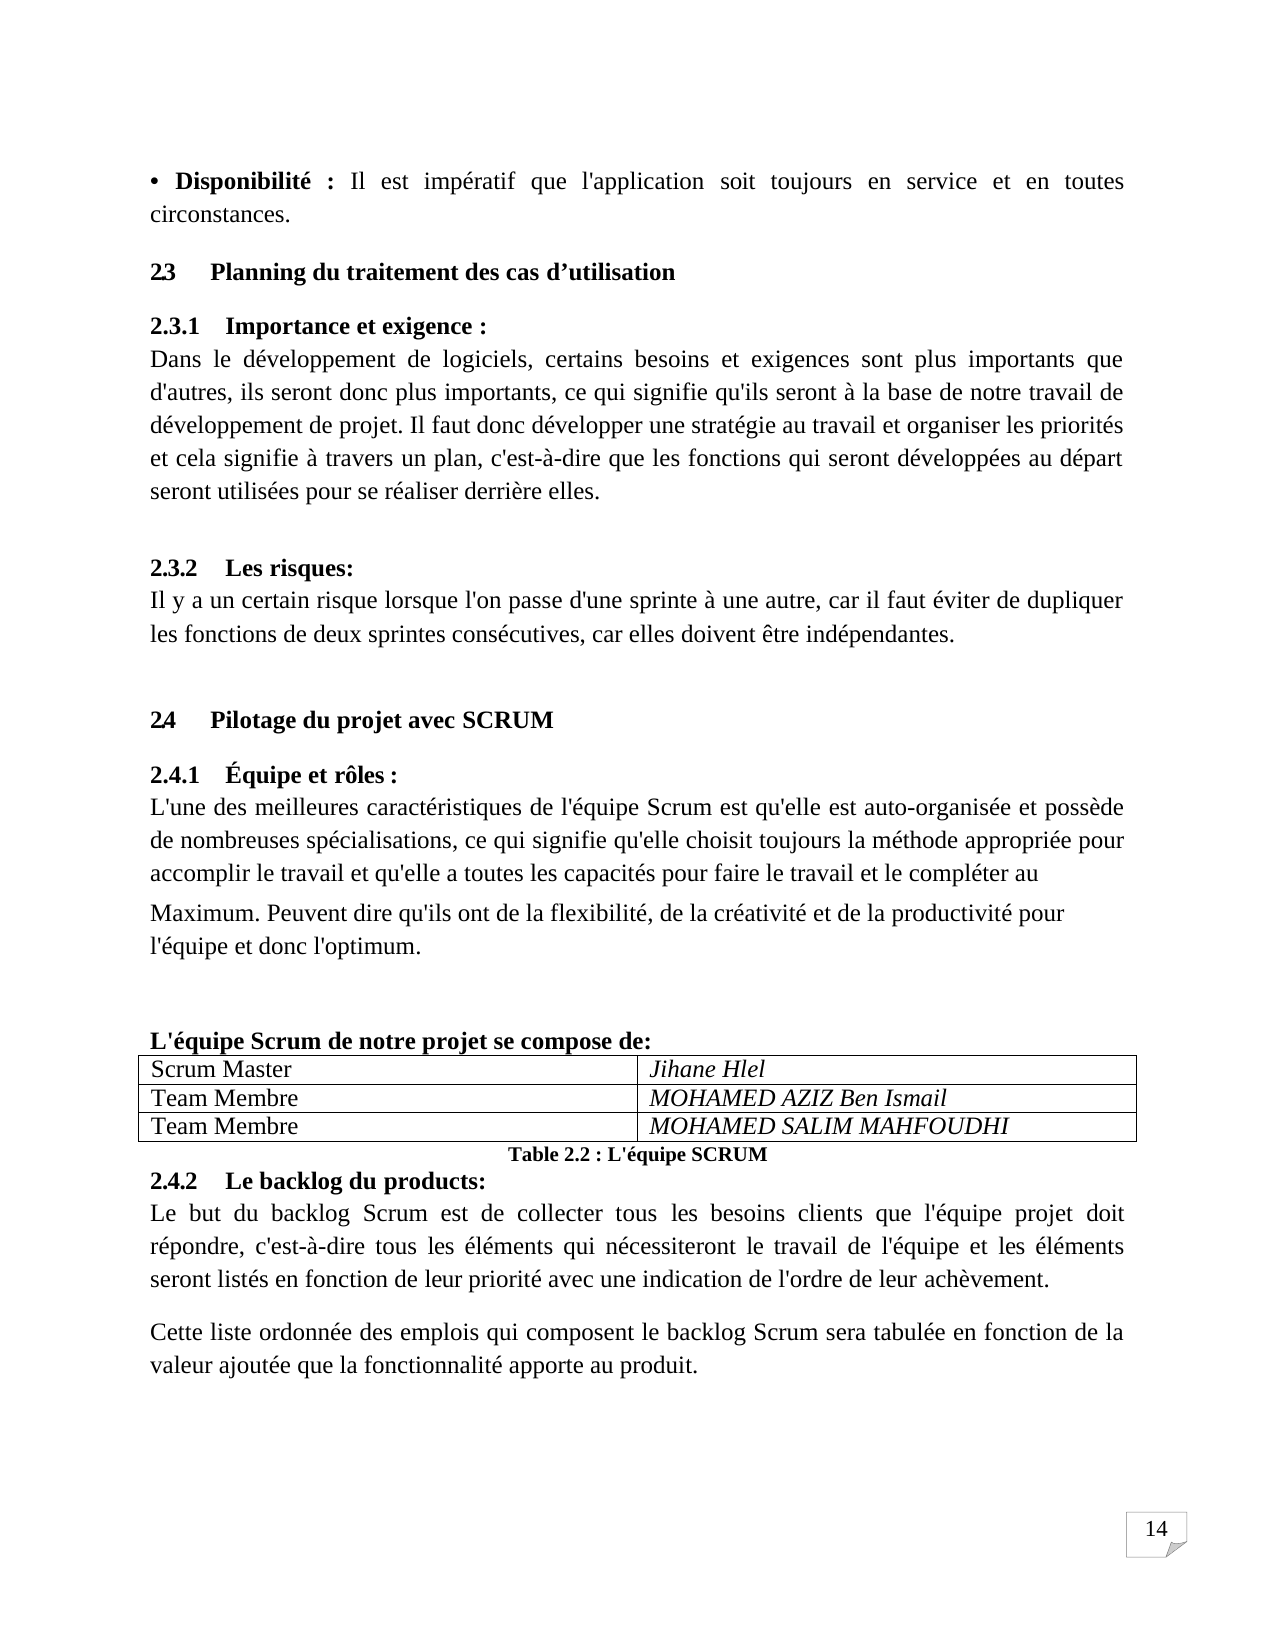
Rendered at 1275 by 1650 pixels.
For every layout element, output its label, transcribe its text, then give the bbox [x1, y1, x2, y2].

table_cell MOHAMED AZIZ Ben Ismail [638, 1085, 1136, 1112]
picture [1168, 1543, 1187, 1557]
list Équipe et rôles : [150, 760, 1164, 788]
text Table 2.2 : L'équipe SCRUM [155, 1142, 1121, 1166]
list Disponibilité : Il est impératif que l'application soit toujours en service et en toutes circonstances. [150, 166, 1125, 228]
subtitle Le backlog du products: [150, 1166, 1164, 1194]
text Le but du backlog Scrum est de collecter tous les besoins clients que l'équipe projet doit répondre, c'est-à-dire tous les éléments qui nécessiteront le travail de l'équipe et les éléments seront listés en fonction de leur priorité avec une indication de l'ordre de leur achèvement. [150, 1198, 1124, 1293]
subtitle L'équipe Scrum de notre projet se compose de: [150, 1026, 1164, 1055]
table_header Jihane Hlel [638, 1056, 1136, 1083]
subtitle Les risques: [150, 553, 1164, 582]
table_cell Team Membre [139, 1113, 637, 1141]
table_header Scrum Master [139, 1056, 637, 1083]
text L'une des meilleures caractéristiques de l'équipe Scrum est qu'elle est auto-organisée et possède de nombreuses spécialisations, ce qui signifie qu'elle choisit toujours la méthode appropriée pour accomplir le travail et qu'elle a toutes les capacités pour faire le travail et le compléter au [150, 792, 1126, 886]
picture [1168, 1544, 1181, 1554]
subtitle Pilotage du projet avec SCRUM [150, 705, 1164, 734]
list Importance et exigence : [150, 311, 1164, 340]
picture [1165, 1541, 1171, 1556]
text Maximum. Peuvent dire qu'ils ont de la flexibilité, de la créativité et de la productivité pour l'équipe et donc l'optimum. [150, 898, 1124, 960]
subtitle Planning du traitement des cas d’utilisation [150, 257, 1164, 286]
table_cell MOHAMED SALIM MAHFOUDHI [638, 1113, 1136, 1141]
text Dans le développement de logiciels, certains besoins et exigences sont plus importants que d'autres, ils seront donc plus importants, ce qui signifie qu'ils seront à la base de notre travail de développement de projet. Il faut donc développer une stratégie au travail et organiser les priorités et cela signifie à travers un plan, c'est-à-dire que les fonctions qui seront développées au départ seront utilisées pour se réaliser derrière elles. [150, 344, 1124, 505]
text Il y a un certain risque lorsque l'on passe d'une sprinte à une autre, car il faut éviter de dupliquer les fonctions de deux sprintes consécutives, car elles doivent être indépendantes. [150, 586, 1124, 647]
table_cell Team Membre [139, 1085, 637, 1112]
text Cette liste ordonnée des emplois qui composent le backlog Scrum sera tabulée en fonction de la valeur ajoutée que la fonctionnalité apporte au produit. [150, 1317, 1125, 1379]
